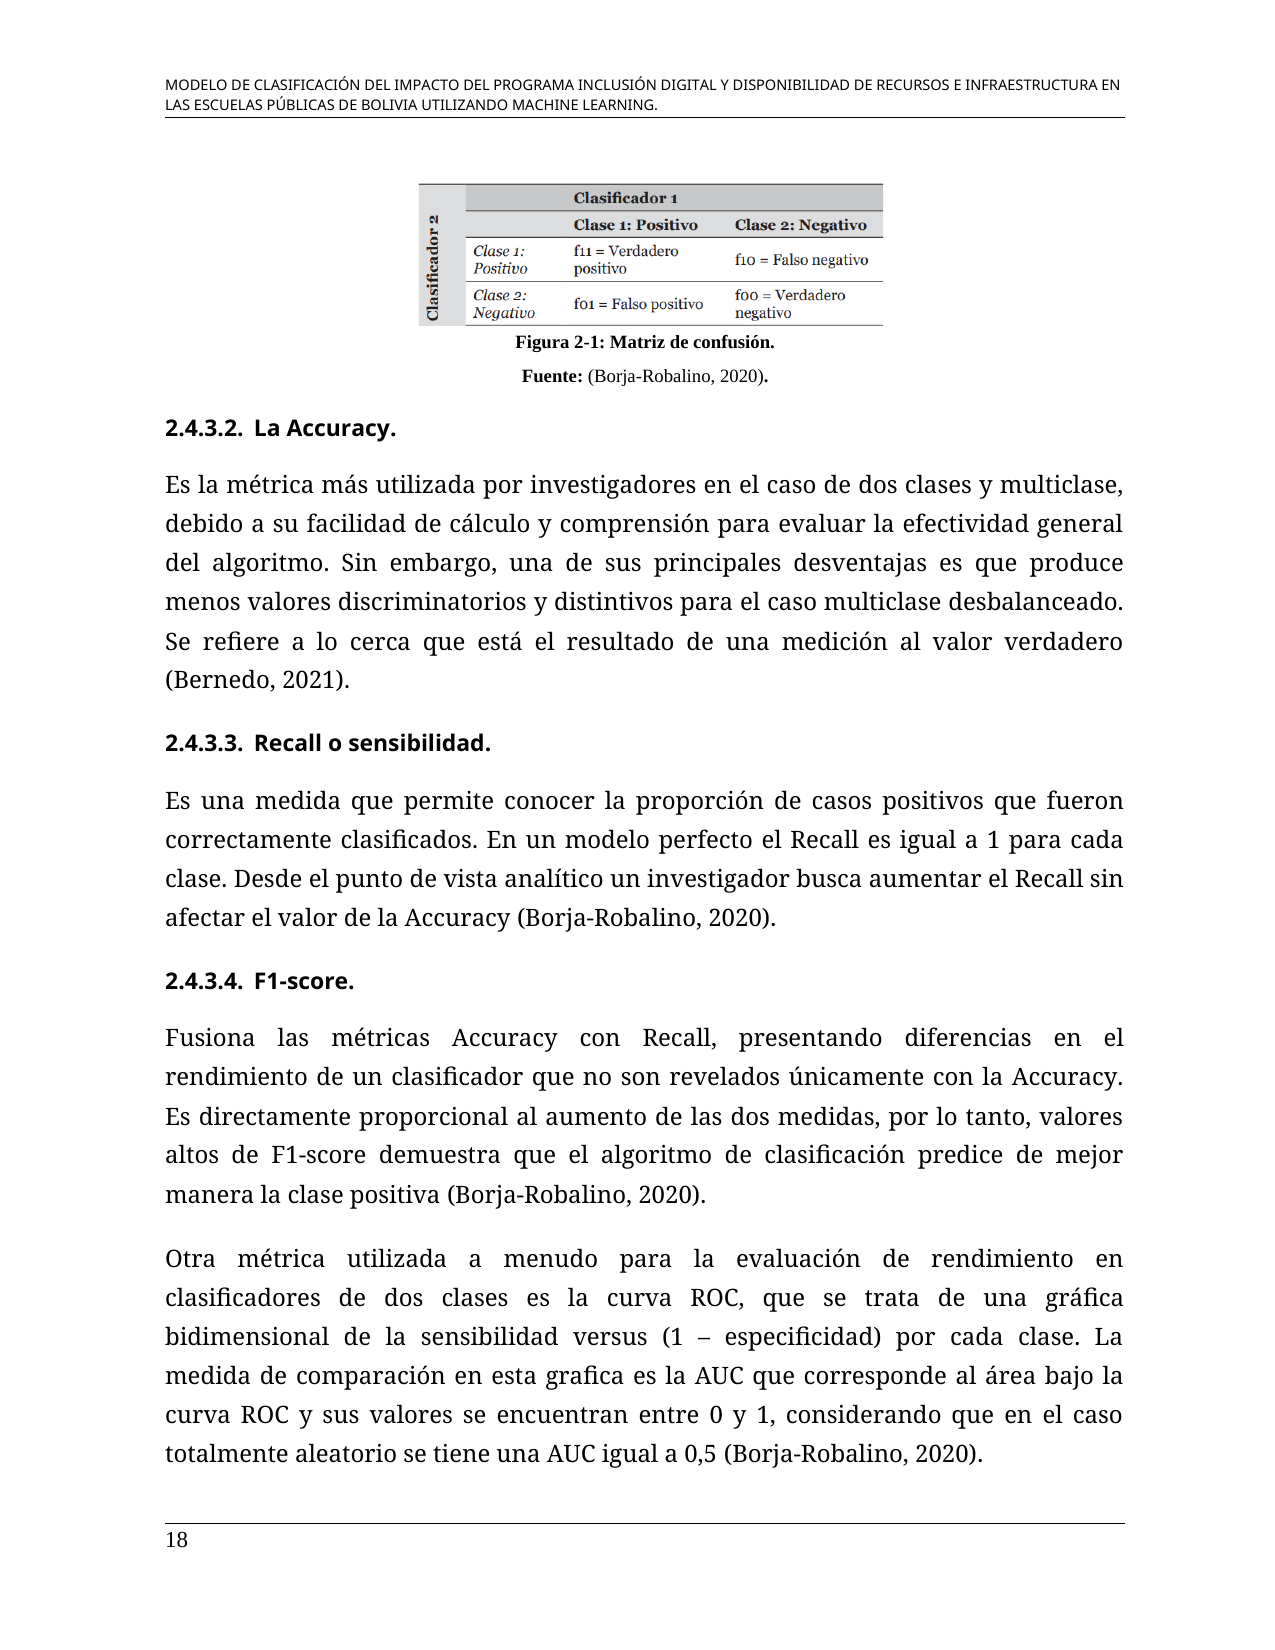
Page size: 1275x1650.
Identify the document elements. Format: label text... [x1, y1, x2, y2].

subtitle La Accuracy. [165, 412, 1125, 443]
text Figura 2-1: Matriz de confusión. [165, 331, 1125, 353]
text Otra métrica utilizada a menudo para la evaluación de rendimiento en clasificadores de dos clases es la curva ROC, que se trata de una gráfica bidimensional de la sensibilidad versus (1 – especificidad) por cada clase. La medida de comparación en esta grafica es la AUC que corresponde al área bajo la curva ROC y sus valores se encuentran entre 0 y 1, considerando que en el caso totalmente aleatorio se tiene una AUC igual a 0,5 . [165, 1241, 1125, 1469]
picture [406, 177, 884, 326]
text Fuente: . [165, 365, 1125, 387]
text Es una medida que permite conocer la proporción de casos positivos que fueron correctamente clasificados. En un modelo perfecto el Recall es igual a 1 para cada clase. Desde el punto de vista analítico un investigador busca aumentar el Recall sin afectar el valor de la Accuracy. [165, 784, 1125, 933]
text Es la métrica más utilizada por investigadores en el caso de dos clases y multiclase, debido a su facilidad de cálculo y comprensión para evaluar la efectividad general del algoritmo. Sin embargo, una de sus principales desventajas es que produce menos valores discriminatorios y distintivos para el caso multiclase desbalanceado. Se refiere a lo cerca que está el resultado de una medición al valor verdadero. [165, 468, 1125, 696]
subtitle F1-score. [165, 965, 1125, 996]
text Fusiona las métricas Accuracy con Recall, presentando diferencias en el rendimiento de un clasificador que no son revelados únicamente con la Accuracy. Es directamente proporcional al aumento de las dos medidas, por lo tanto, valores altos de F1-score demuestra que el algoritmo de clasificación predice de mejor manera la clase positiva. [165, 1021, 1125, 1210]
subtitle Recall o sensibilidad. [165, 727, 1125, 759]
